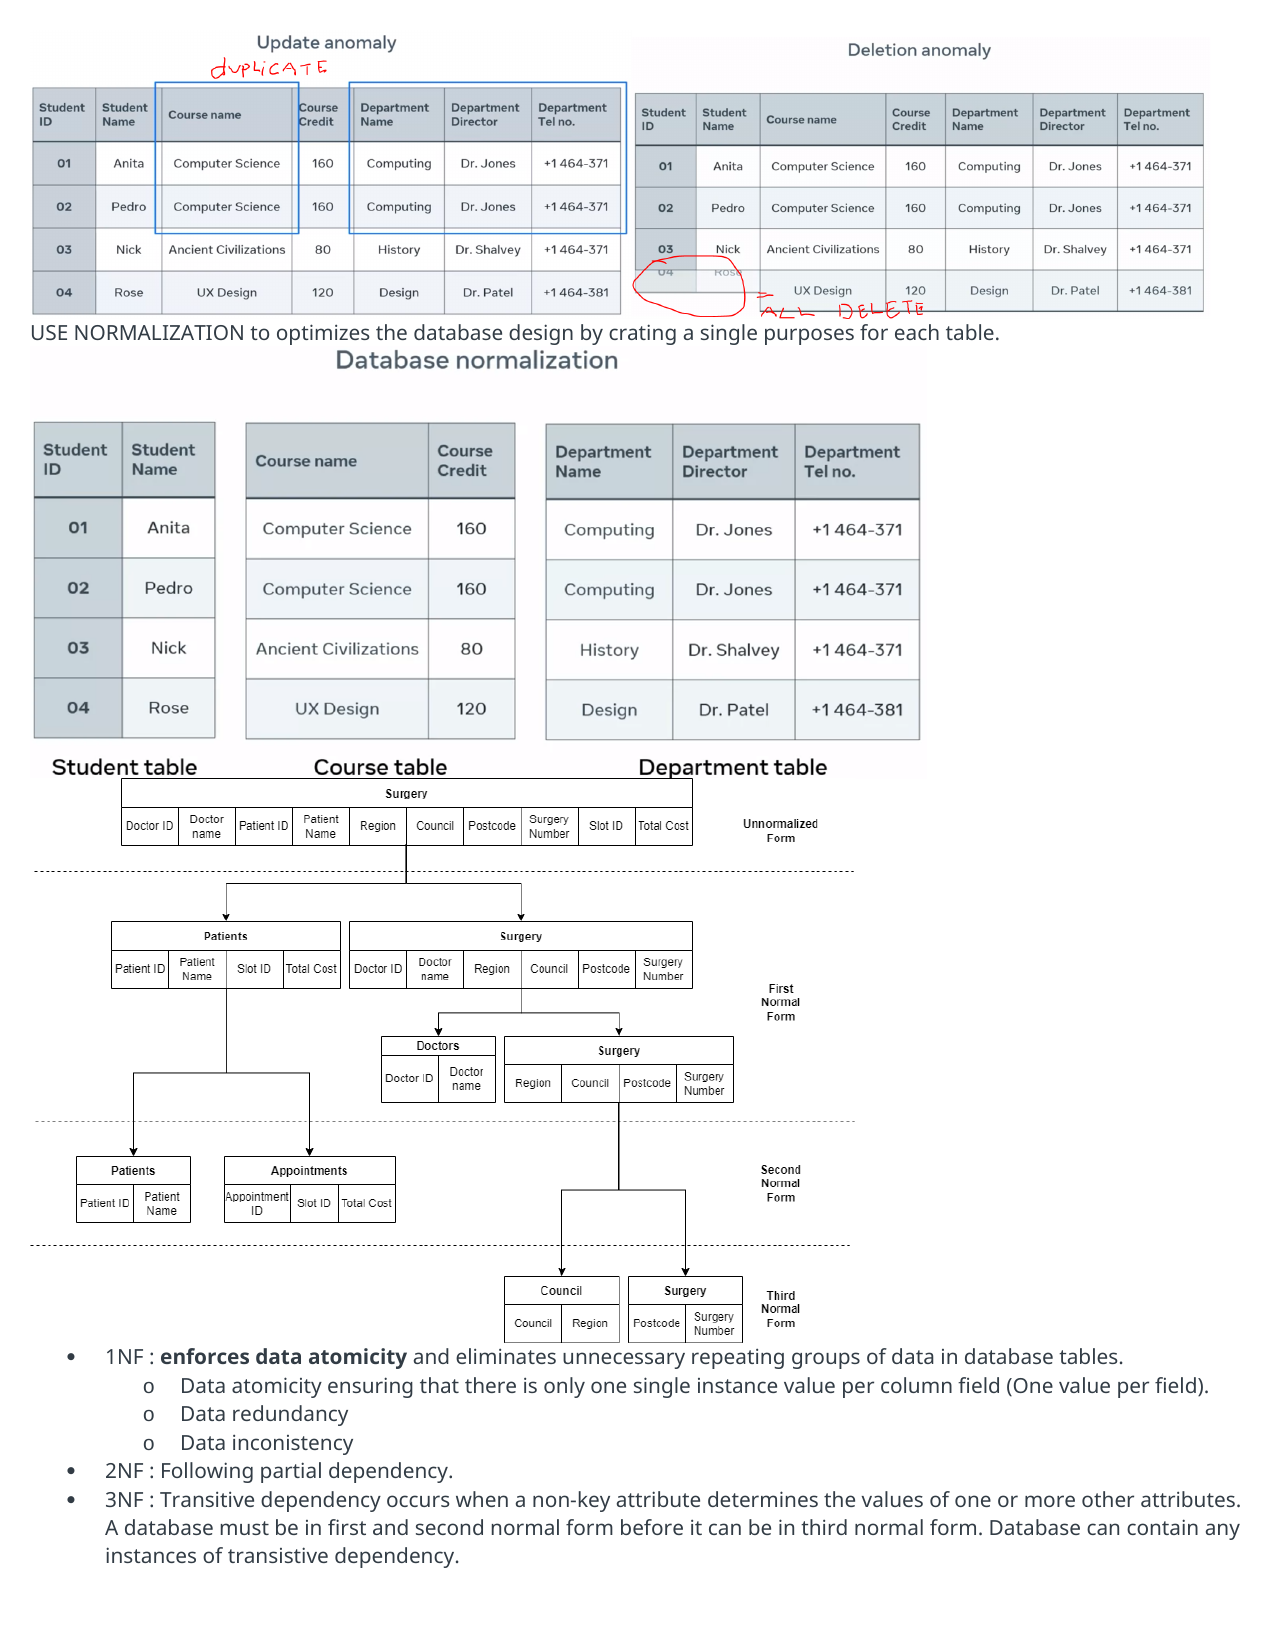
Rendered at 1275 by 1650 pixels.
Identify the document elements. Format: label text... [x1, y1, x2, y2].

picture [30, 30, 1211, 319]
list Data atomicity ensuring that there is only one single instance value per column field (One value per field). [142, 1371, 1245, 1399]
list Data inconistency [142, 1428, 1245, 1456]
list Data redundancy [142, 1399, 1245, 1428]
list 2NF : Following partial dependency. [67, 1456, 1245, 1485]
text USE NORMALIZATION to optimizes the database design by crating a single purposes for each table. [30, 318, 1245, 347]
picture [30, 346, 928, 1343]
list 1NF : enforces data atomicity and eliminates unnecessary repeating groups of data in database tables. [67, 1342, 1245, 1371]
list 3NF : Transitive dependency occurs when a non-key attribute determines the values of one or more other attributes. A database must be in first and second normal form before it can be in third normal form. Database can contain any instances of transistive dependency. [67, 1485, 1245, 1570]
